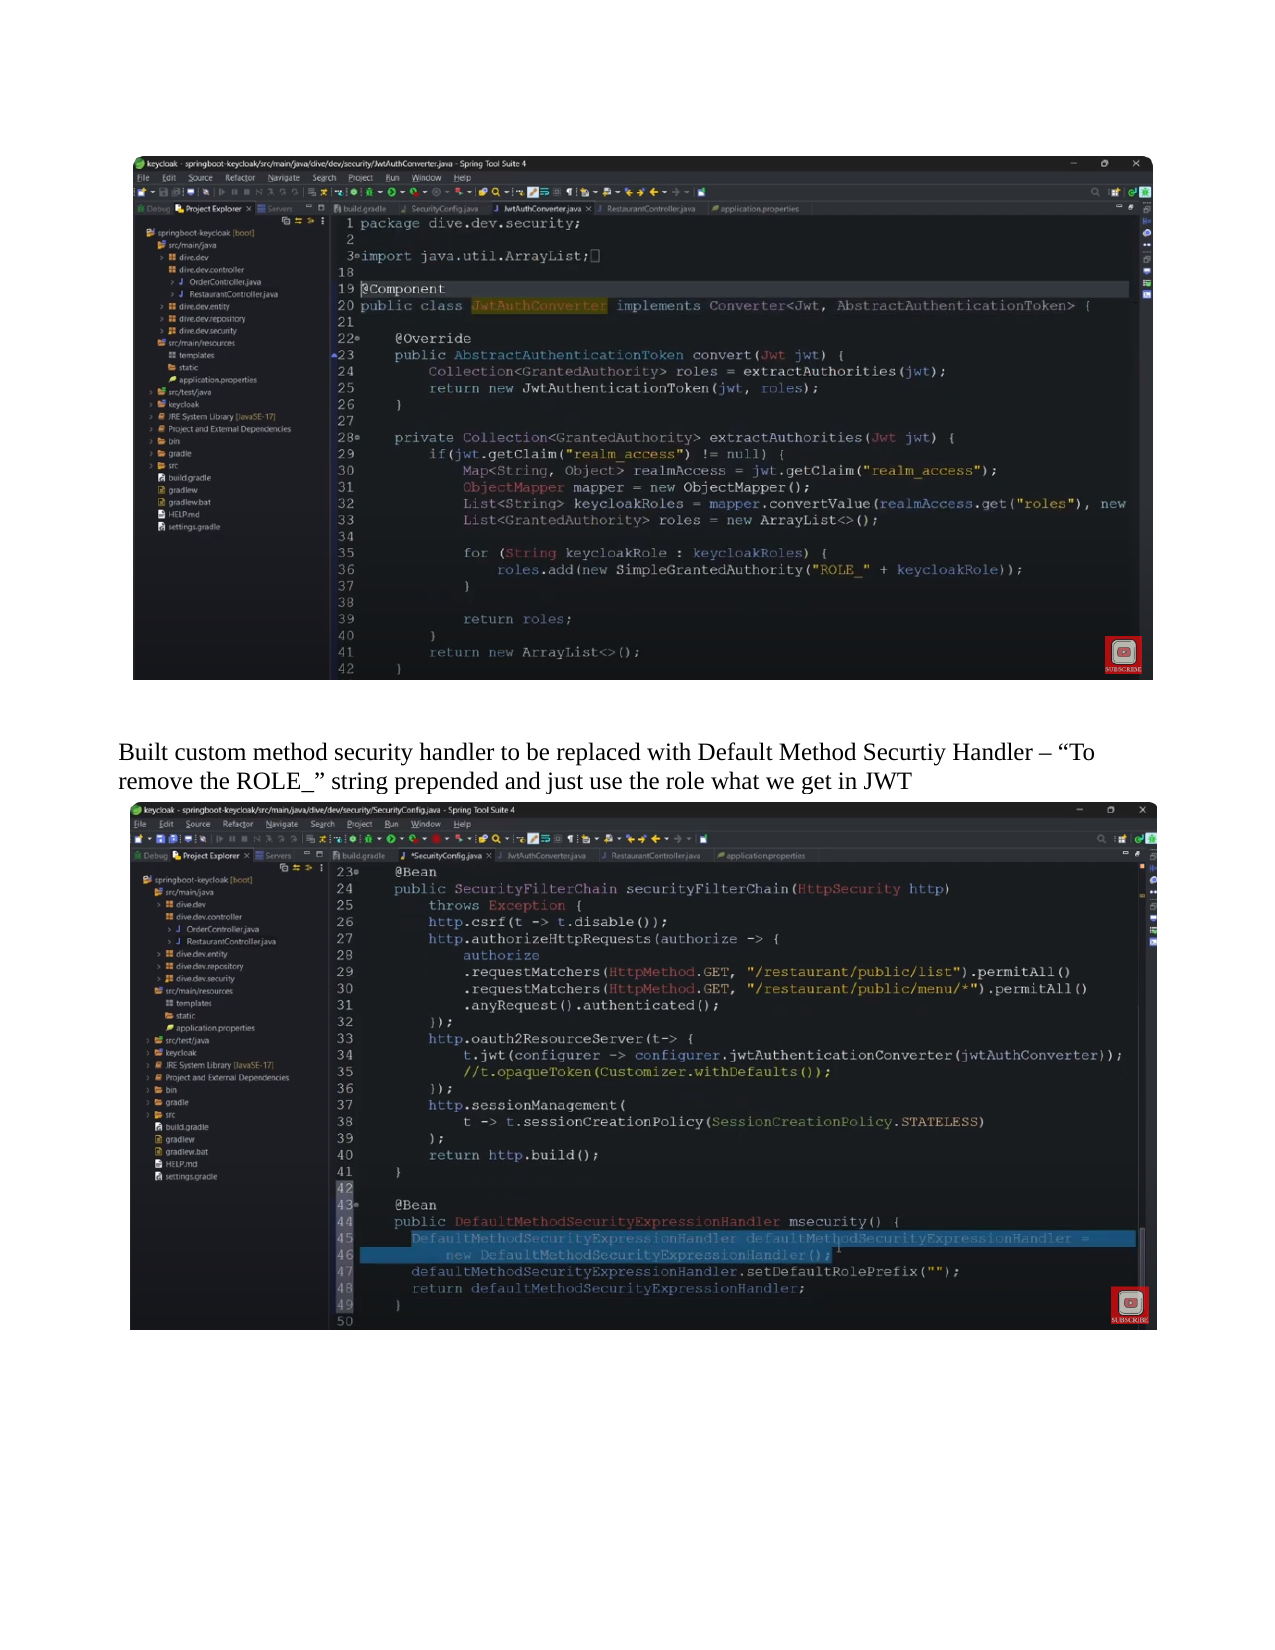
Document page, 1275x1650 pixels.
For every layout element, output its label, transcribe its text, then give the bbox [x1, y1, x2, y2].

picture [118, 147, 1157, 680]
picture [118, 794, 1157, 1330]
text Built custom method security handler to be replaced with Default Method Securtiy Handler – “To remove the ROLE_” string prepended and just use the role what we get in JWT [118, 737, 1157, 794]
